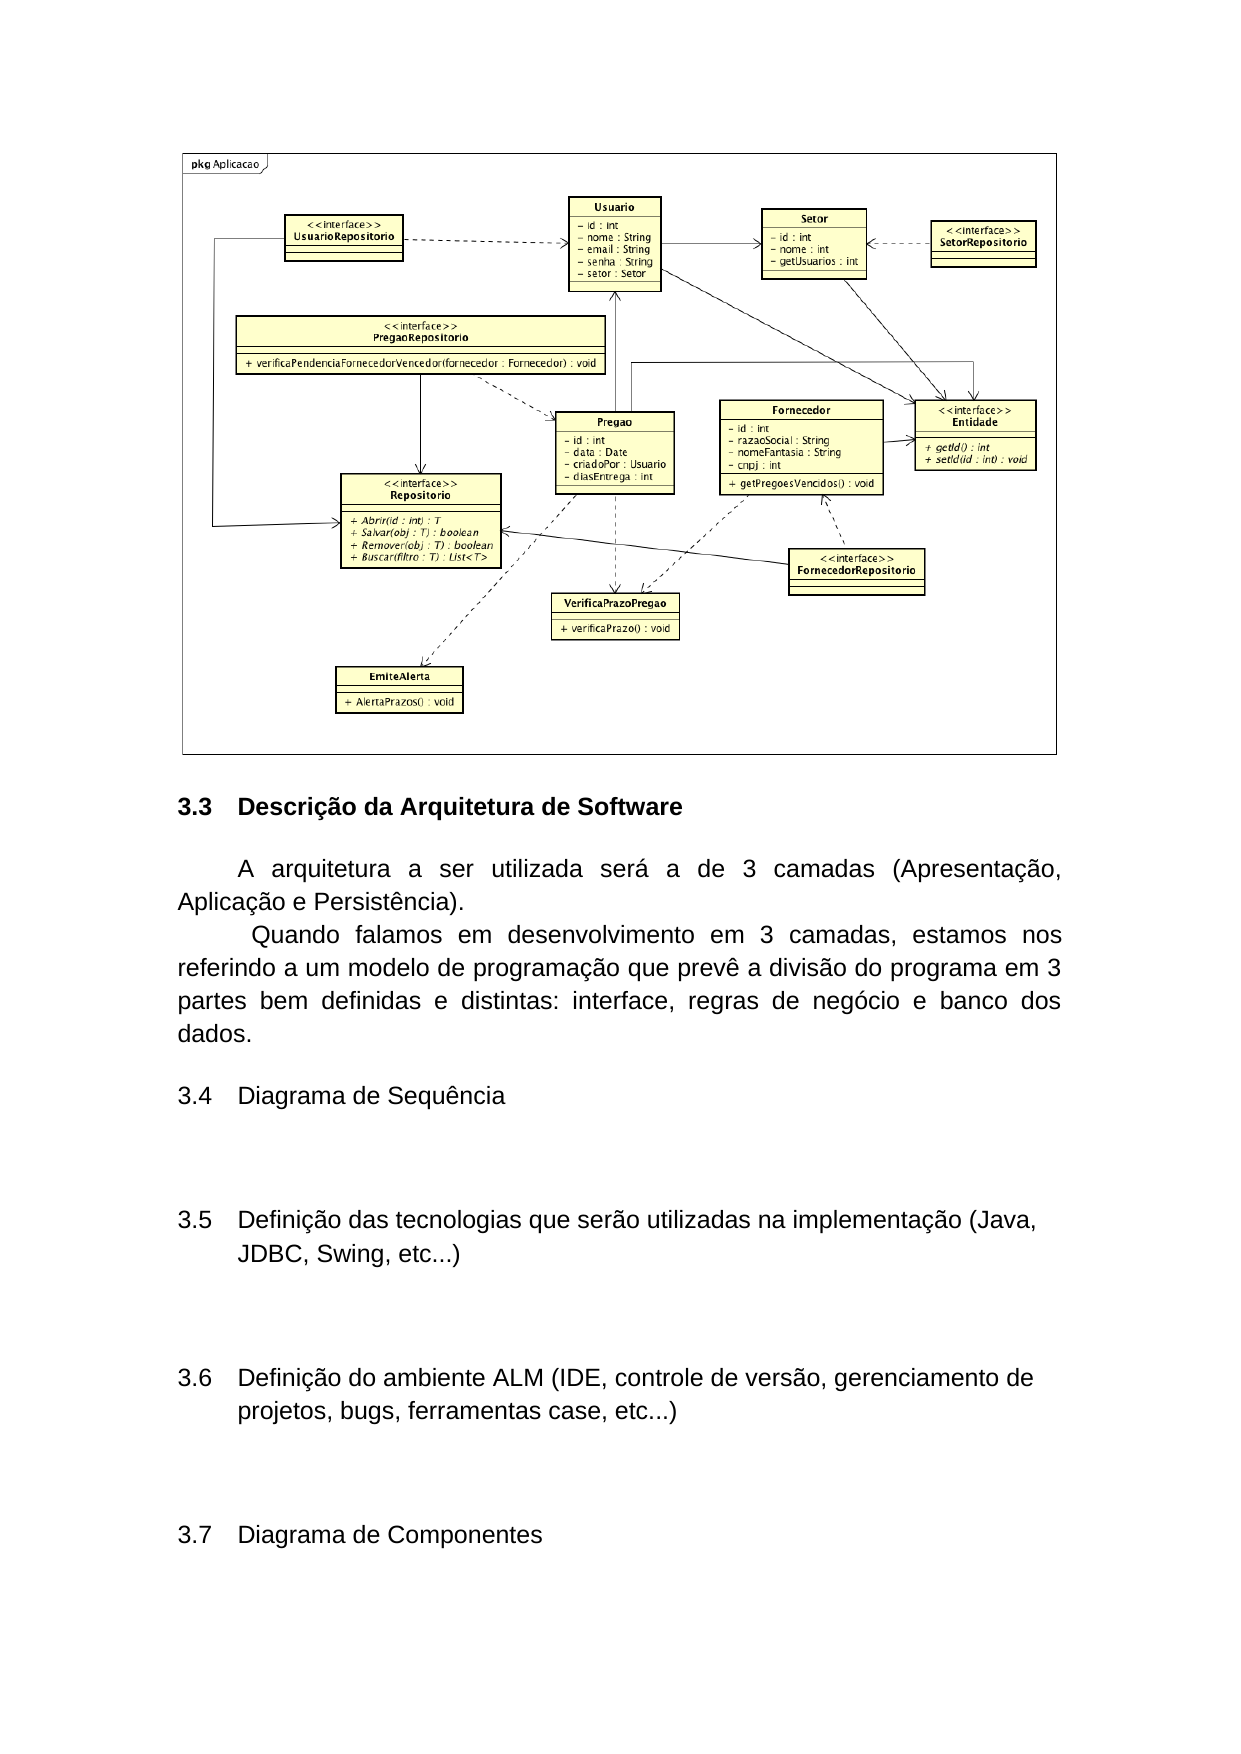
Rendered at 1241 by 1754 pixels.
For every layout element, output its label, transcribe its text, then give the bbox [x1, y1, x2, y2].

picture [177, 147, 1063, 759]
subtitle Descrição da Arquitetura de Software [177, 792, 1063, 820]
subtitle Definição das tecnologias que serão utilizadas na implementação (Java, JDBC, Swing, etc...) [177, 1206, 1063, 1267]
subtitle Diagrama de Sequência [177, 1081, 1063, 1110]
text A arquitetura a ser utilizada será a de 3 camadas (Apresentação, Aplicação e Persistência). Quando falamos em desenvolvimento em 3 camadas, estamos nos referindo a um modelo de programação que prevê a divisão do programa em 3 partes bem definidas e distintas: interface, regras de negócio e banco dos dados. [177, 854, 1063, 1048]
subtitle Definição do ambiente ALM (IDE, controle de versão, gerenciamento de projetos, bugs, ferramentas case, etc...) [177, 1363, 1063, 1425]
subtitle Diagrama de Componentes [177, 1520, 1063, 1549]
